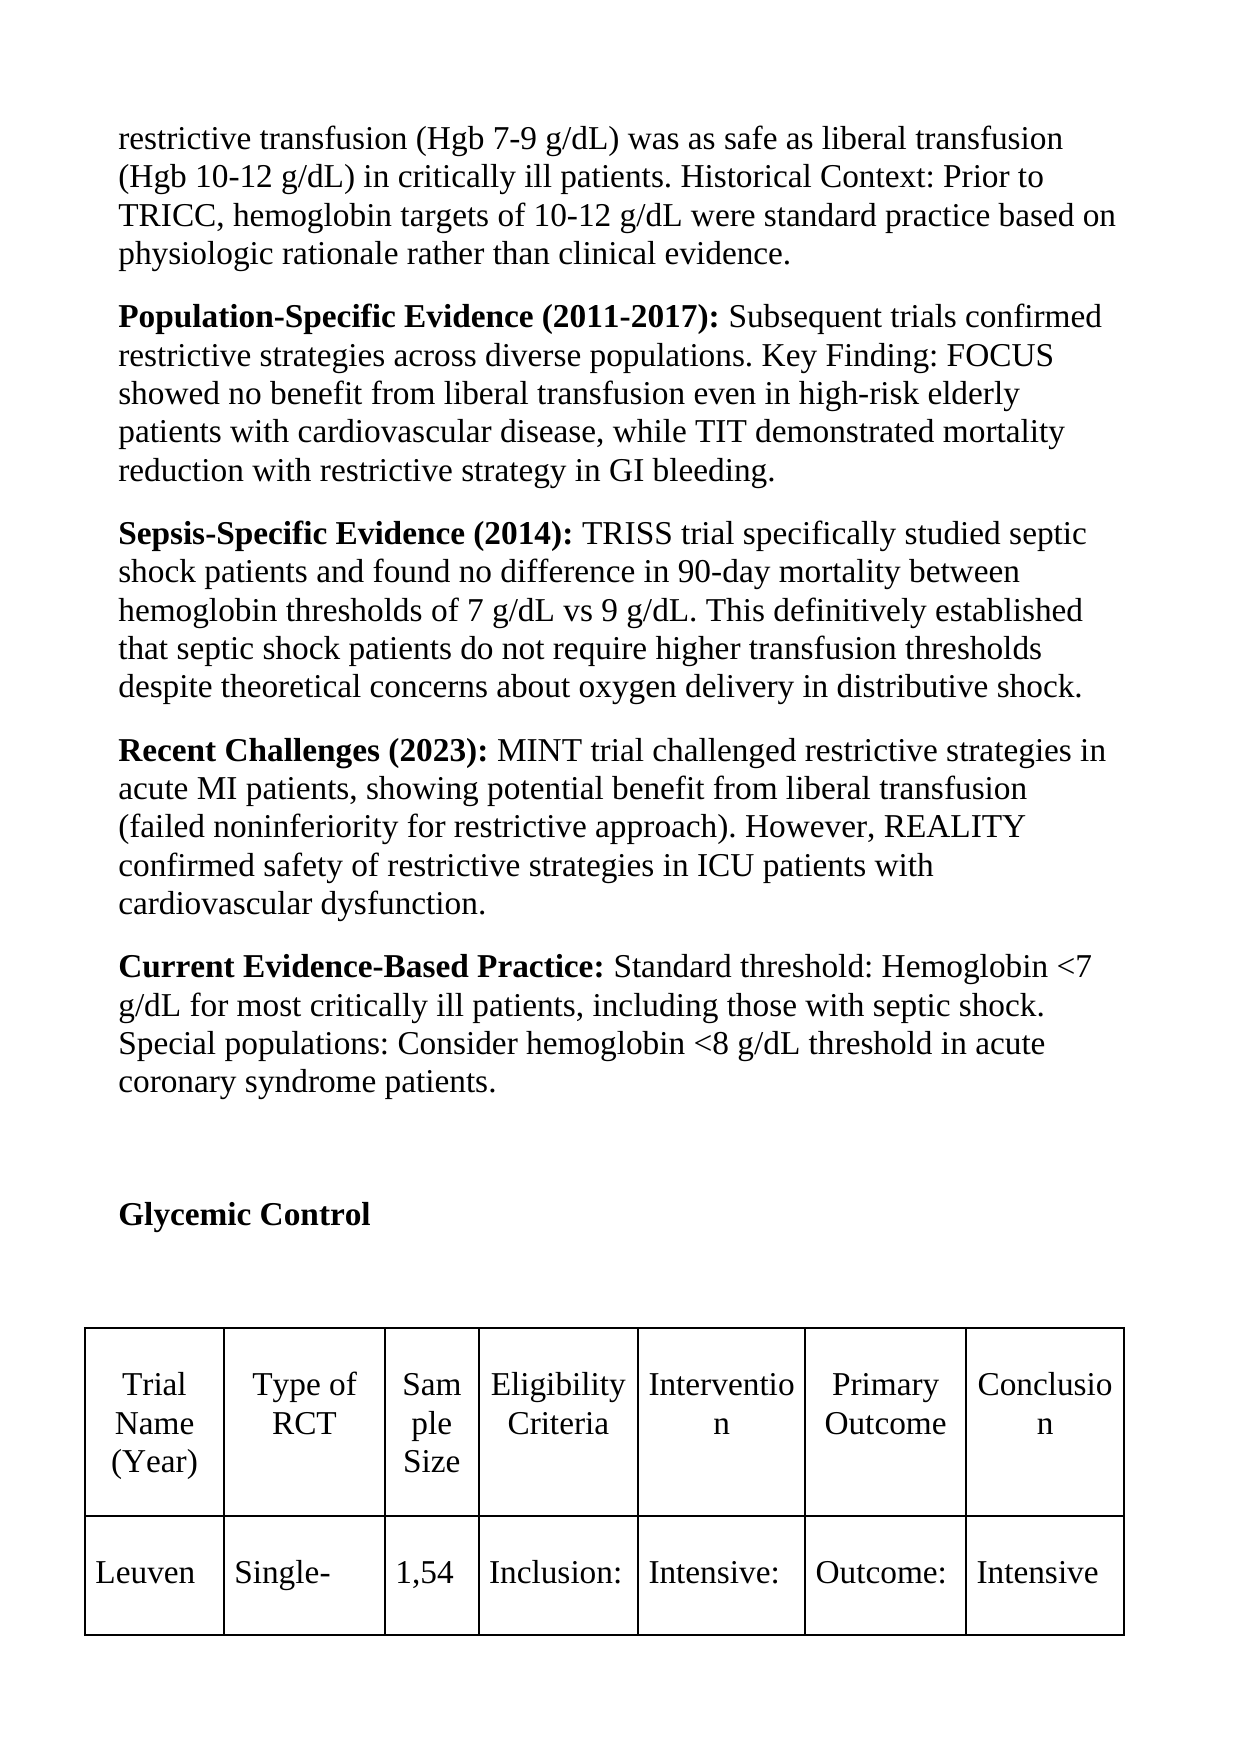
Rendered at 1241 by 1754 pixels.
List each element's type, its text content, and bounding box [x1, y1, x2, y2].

table_header Conclusion [967, 1329, 1123, 1515]
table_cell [86, 1517, 223, 1634]
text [118, 118, 1122, 271]
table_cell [639, 1517, 804, 1634]
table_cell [480, 1517, 637, 1634]
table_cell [806, 1517, 965, 1634]
table_header Trial Name (Year) [86, 1329, 223, 1515]
table_header Sample Size [386, 1329, 478, 1515]
table_header Eligibility Criteria [480, 1329, 637, 1515]
table_header Primary Outcome [806, 1329, 965, 1515]
table_header Type of RCT [225, 1329, 384, 1515]
table_header Intervention [639, 1329, 804, 1515]
text Current Evidence-Based Practice: Standard threshold: Hemoglobin <7 g/dL for most critically ill patients, including those with septic shock. Special populations: Consider hemoglobin <8 g/dL threshold in acute coronary syndrome patients. [118, 946, 1122, 1100]
text Sepsis-Specific Evidence (2014): TRISS trial specifically studied septic shock patients and found no difference in 90-day mortality between hemoglobin thresholds of 7 g/dL vs 9 g/dL. This definitively established that septic shock patients do not require higher transfusion thresholds despite theoretical concerns about oxygen delivery in distributive shock. [118, 513, 1122, 705]
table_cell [967, 1517, 1123, 1634]
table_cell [225, 1517, 384, 1634]
text Population-Specific Evidence (2011-2017): Subsequent trials confirmed restrictive strategies across diverse populations. Key Finding: FOCUS showed no benefit from liberal transfusion even in high-risk elderly patients with cardiovascular disease, while TIT demonstrated mortality reduction with restrictive strategy in GI bleeding. [118, 296, 1122, 488]
text Glycemic Control [118, 1194, 1122, 1233]
table_cell 1,548 patients [386, 1517, 478, 1634]
text Recent Challenges (2023): MINT trial challenged restrictive strategies in acute MI patients, showing potential benefit from liberal transfusion (failed noninferiority for restrictive approach). However, REALITY confirmed safety of restrictive strategies in ICU patients with cardiovascular dysfunction. [118, 730, 1122, 921]
